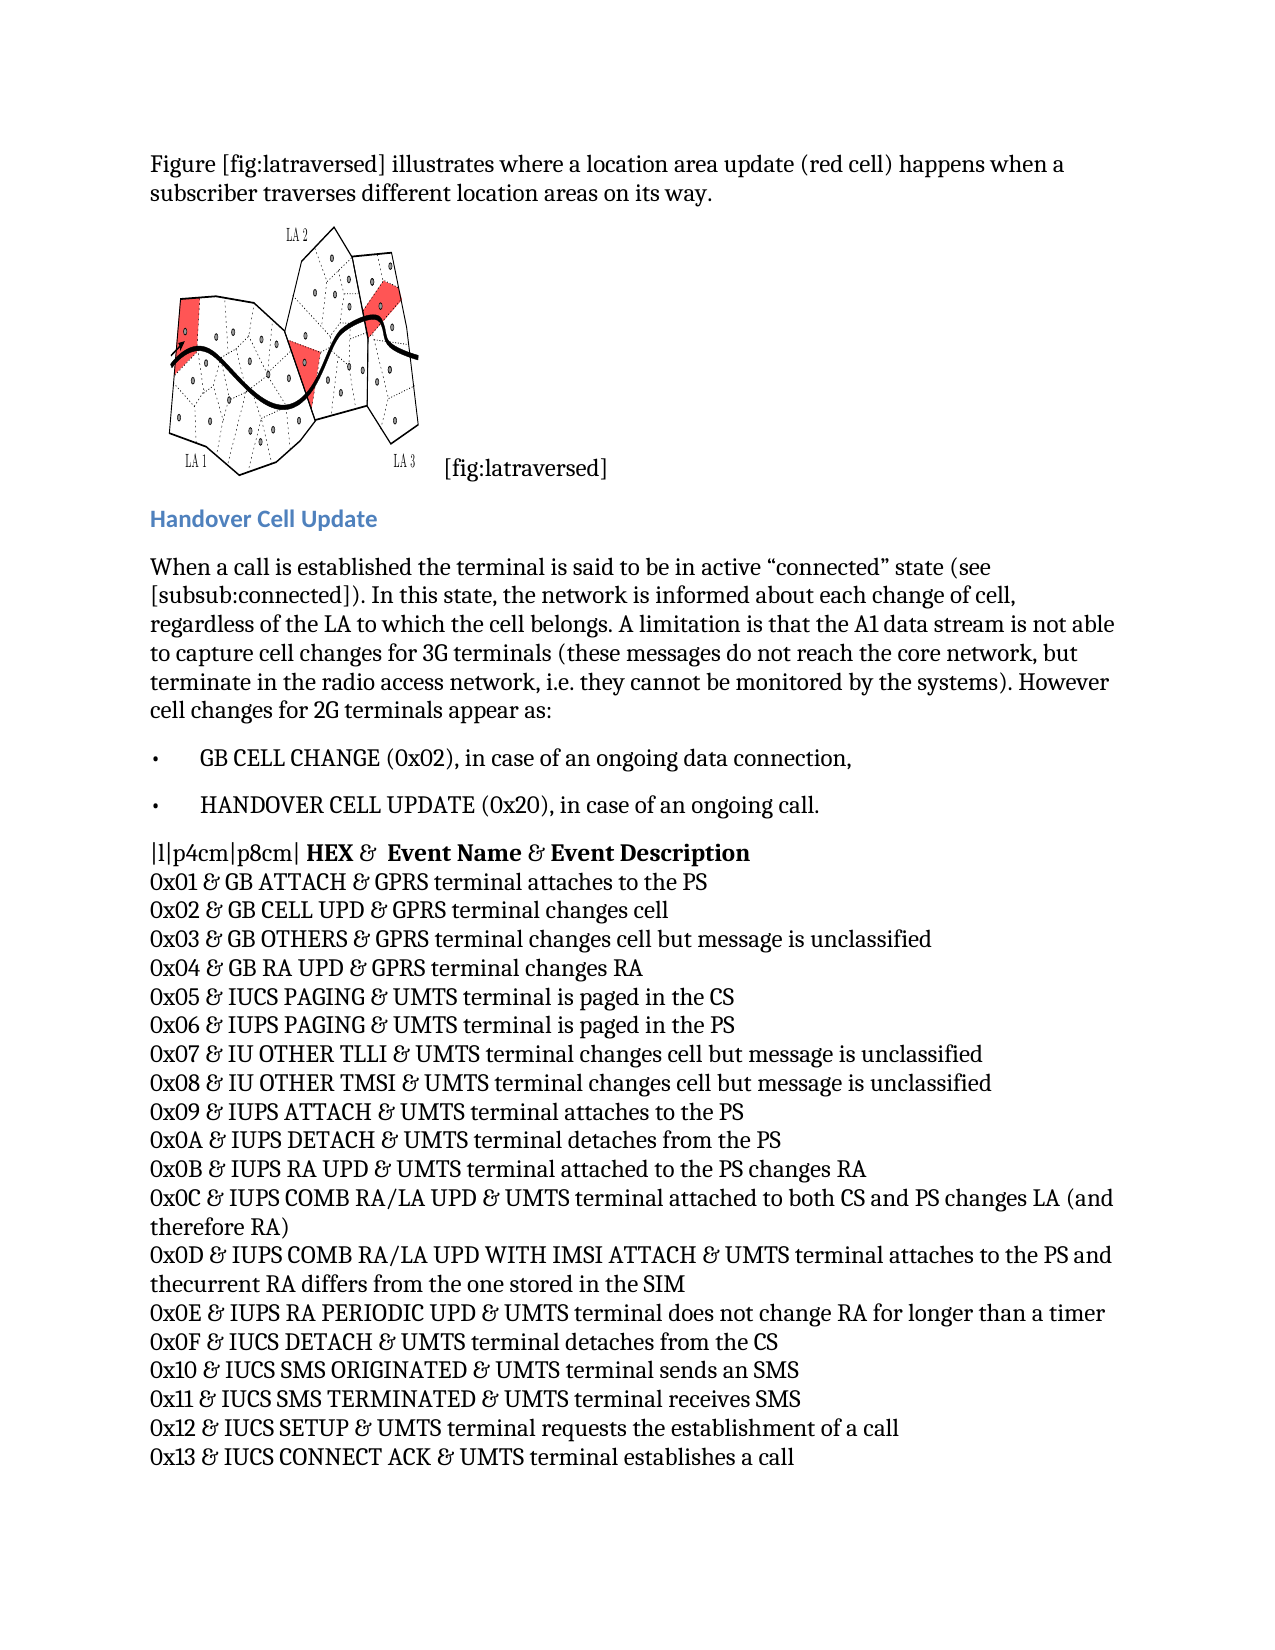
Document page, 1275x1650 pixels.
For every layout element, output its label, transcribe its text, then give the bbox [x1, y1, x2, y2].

text When a call is established the terminal is said to be in active “connected” state (see [subsub:connected]). In this state, the network is informed about each change of cell, regardless of the LA to which the cell belongs. A limitation is that the A1 data stream is not able to capture cell changes for 3G terminals (these messages do not reach the core network, but terminate in the radio access network, i.e. they cannot be monitored by the systems). However cell changes for 2G terminals appear as: [150, 553, 1125, 725]
text [fig:latraversed] [150, 226, 1125, 482]
list GB CELL CHANGE (0x02), in case of an ongoing data connection, [150, 744, 1125, 773]
list HANDOVER CELL UPDATE (0x20), in case of an ongoing call. [150, 791, 1125, 820]
subtitle Handover Cell Update [150, 503, 1125, 534]
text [150, 839, 1125, 1471]
text Figure [fig:latraversed] illustrates where a location area update (red cell) happens when a subscriber traverses different location areas on its way. [150, 150, 1125, 207]
